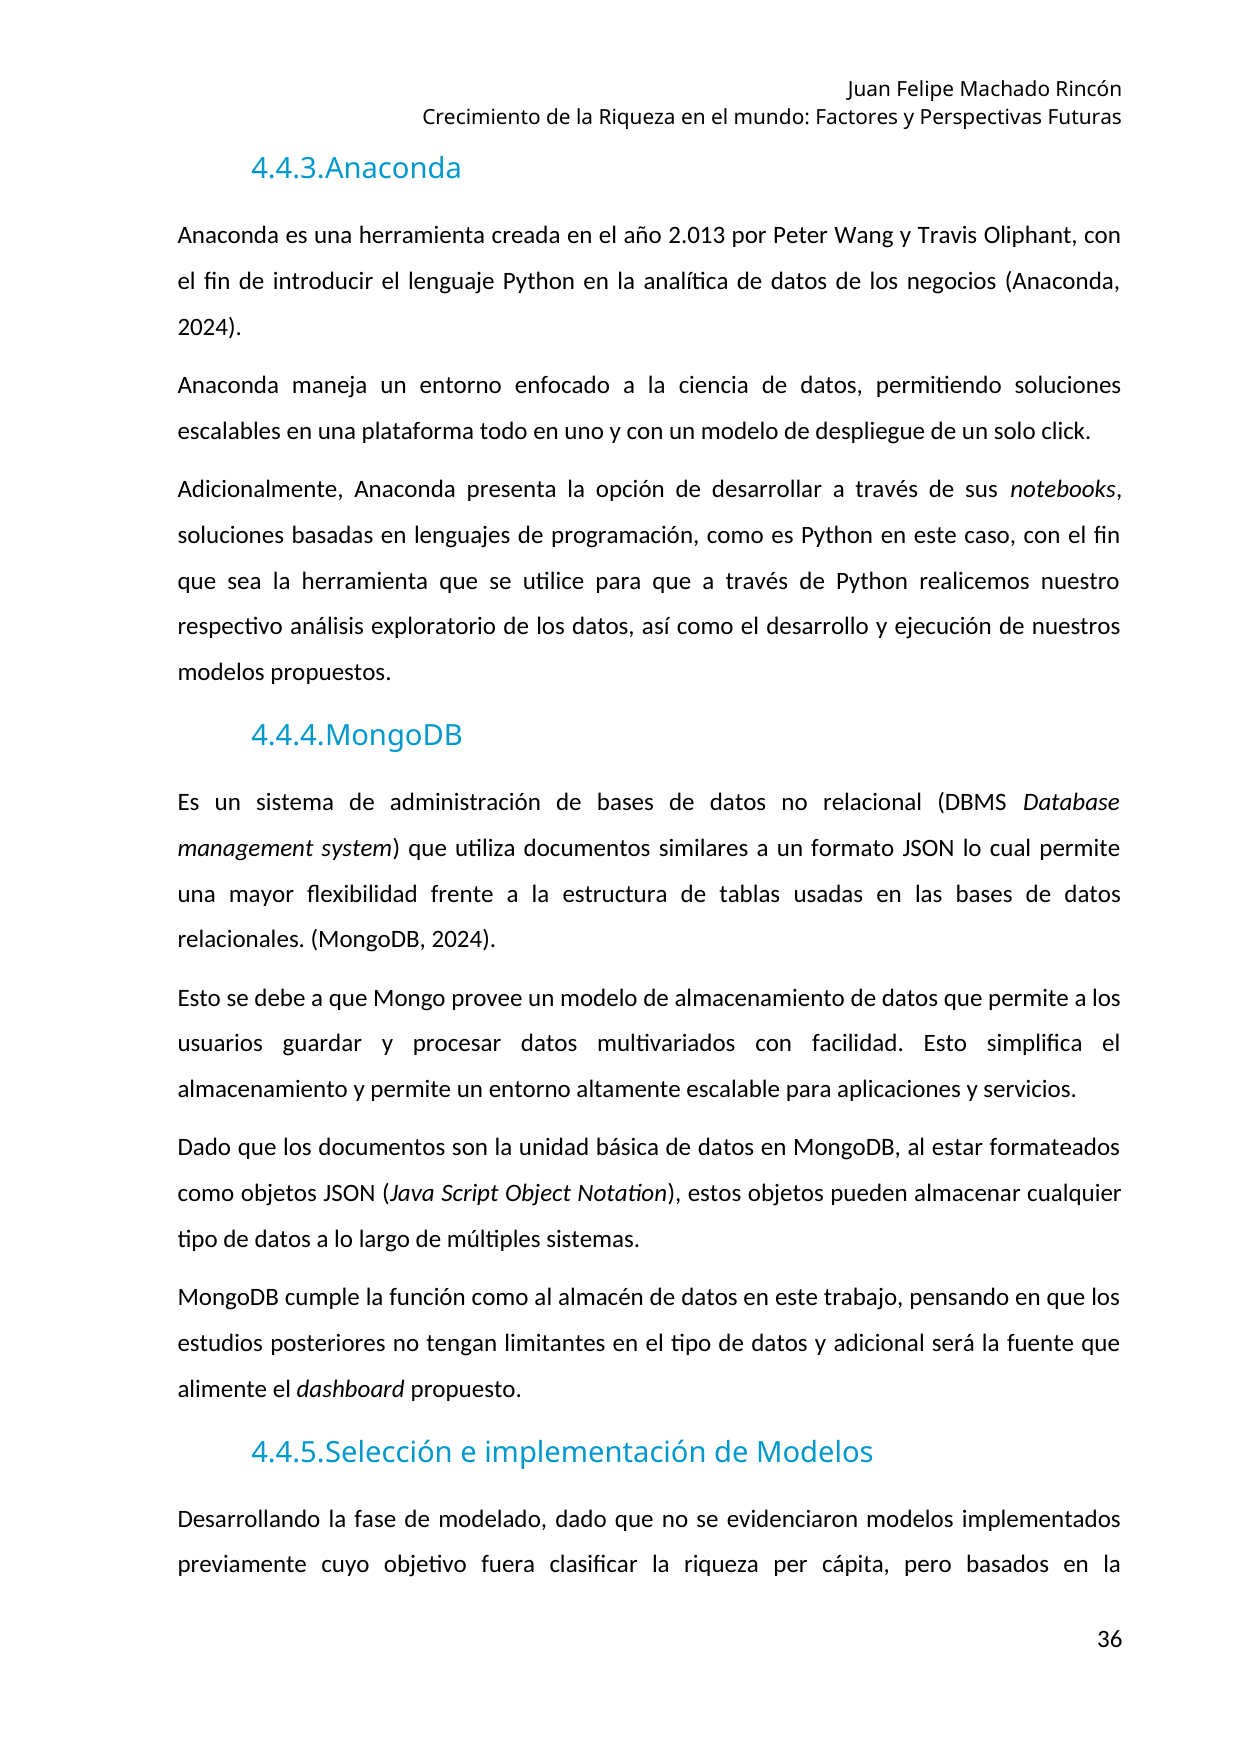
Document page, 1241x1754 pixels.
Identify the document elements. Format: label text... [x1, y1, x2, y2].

text Esto se debe a que Mongo provee un modelo de almacenamiento de datos que permite a los usuarios guardar y procesar datos multivariados con facilidad. Esto simplifica el almacenamiento y permite un entorno altamente escalable para aplicaciones y servicios. [177, 982, 1122, 1104]
text Adicionalmente, Anaconda presenta la opción de desarrollar a través de sus notebooks, soluciones basadas en lenguajes de programación, como es Python en este caso, con el fin que sea la herramienta que se utilice para que a través de Python realicemos nuestro respectivo análisis exploratorio de los datos, así como el desarrollo y ejecución de nuestros modelos propuestos. [177, 473, 1122, 687]
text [177, 1503, 1122, 1579]
subtitle MongoDB [251, 714, 1122, 754]
text MongoDB cumple la función como al almacén de datos en este trabajo, pensando en que los estudios posteriores no tengan limitantes en el tipo de datos y adicional será la fuente que alimente el dashboard propuesto. [177, 1281, 1122, 1403]
text Dado que los documentos son la unidad básica de datos en MongoDB, al estar formateados como objetos JSON (Java Script Object Notation), estos objetos pueden almacenar cualquier tipo de datos a lo largo de múltiples sistemas. [177, 1132, 1122, 1253]
text Anaconda maneja un entorno enfocado a la ciencia de datos, permitiendo soluciones escalables en una plataforma todo en uno y con un modelo de despliegue de un solo click. [177, 369, 1122, 446]
subtitle Anaconda [251, 148, 1122, 187]
subtitle Selección e implementación de Modelos [251, 1431, 1122, 1471]
text Es un sistema de administración de bases de datos no relacional (DBMS Database management system) que utiliza documentos similares a un formato JSON lo cual permite una mayor flexibilidad frente a la estructura de tablas usadas en las bases de datos relacionales. (MongoDB, 2024). [177, 786, 1122, 954]
text Anaconda es una herramienta creada en el año 2.013 por Peter Wang y Travis Oliphant, con el fin de introducir el lenguaje Python en la analítica de datos de los negocios (Anaconda, 2024). [177, 220, 1122, 342]
